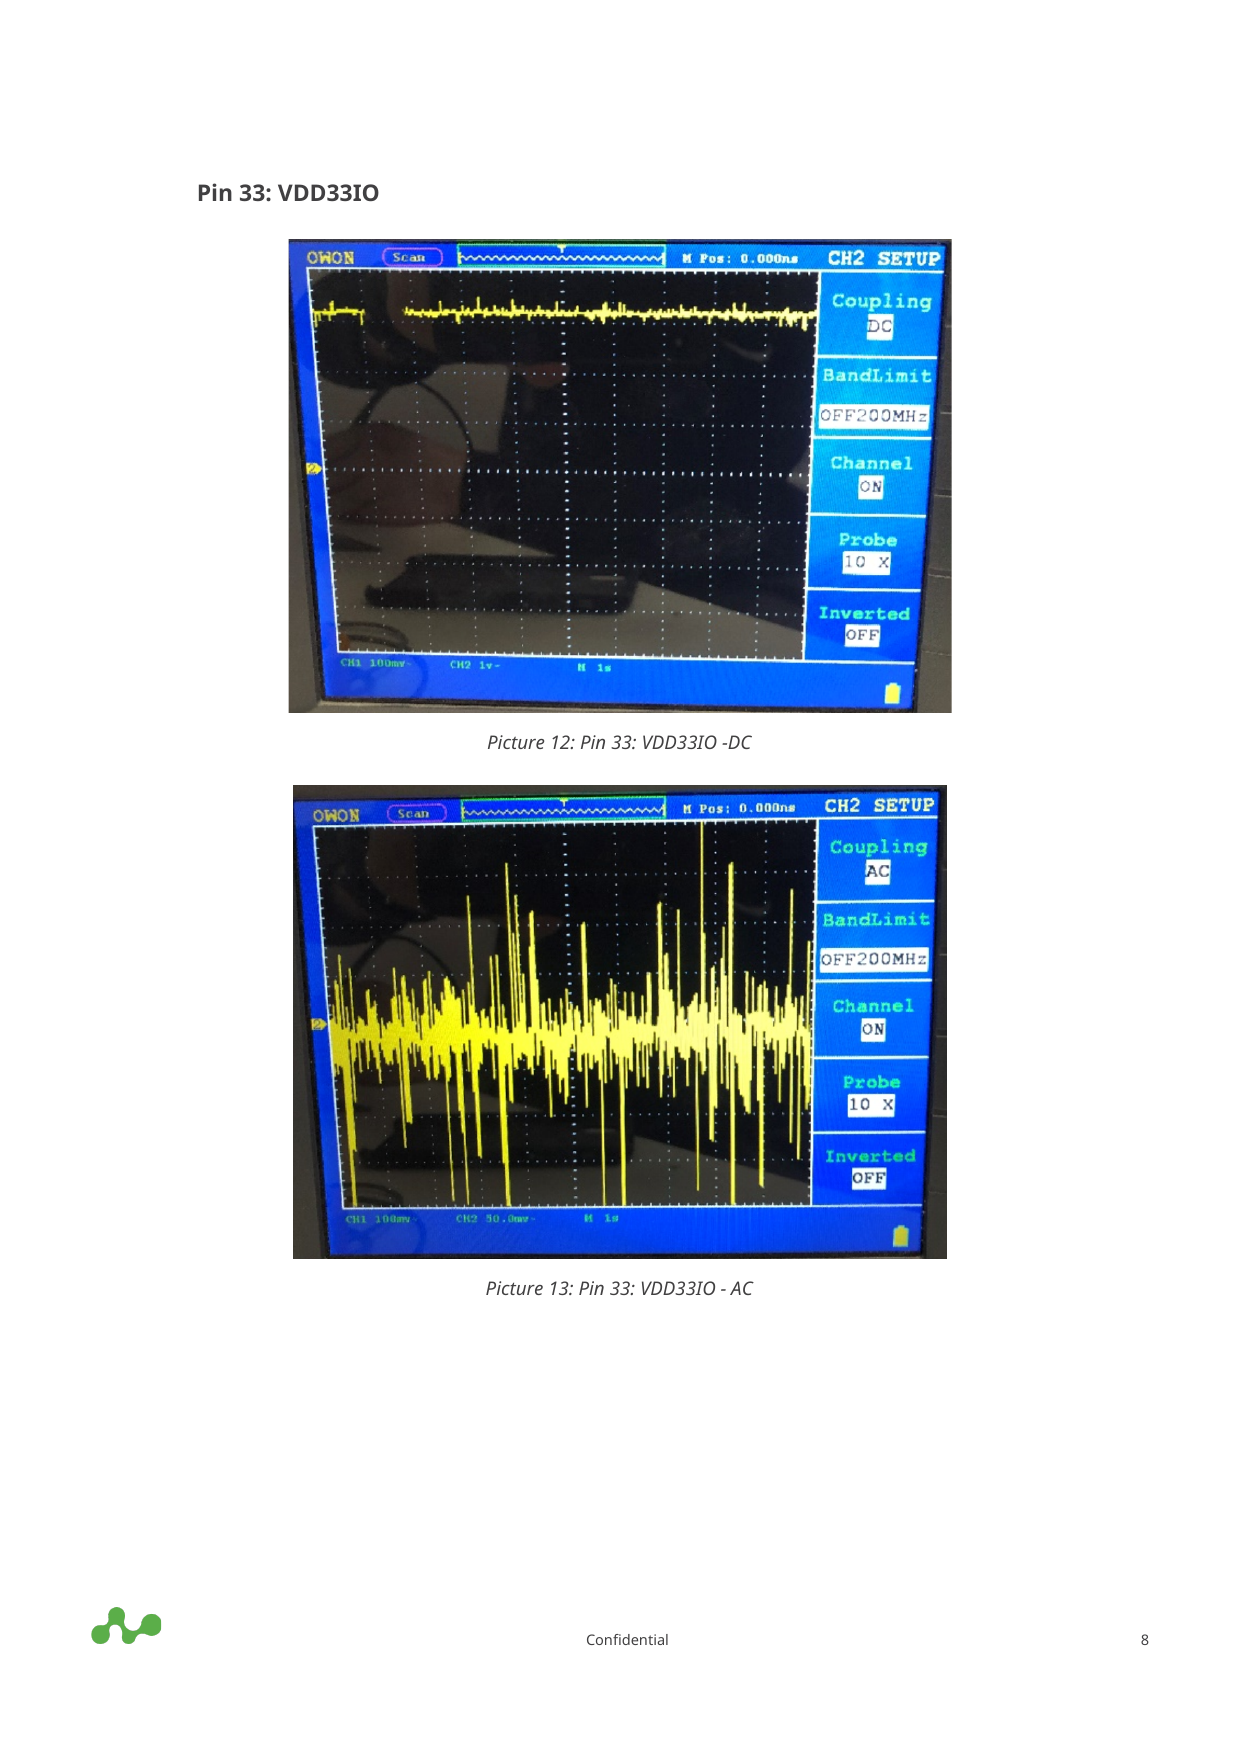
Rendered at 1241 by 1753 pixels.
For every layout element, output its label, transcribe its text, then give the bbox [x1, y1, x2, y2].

picture [288, 239, 952, 713]
text Pin 33: VDD33IO [197, 177, 1043, 208]
picture [293, 785, 947, 1259]
